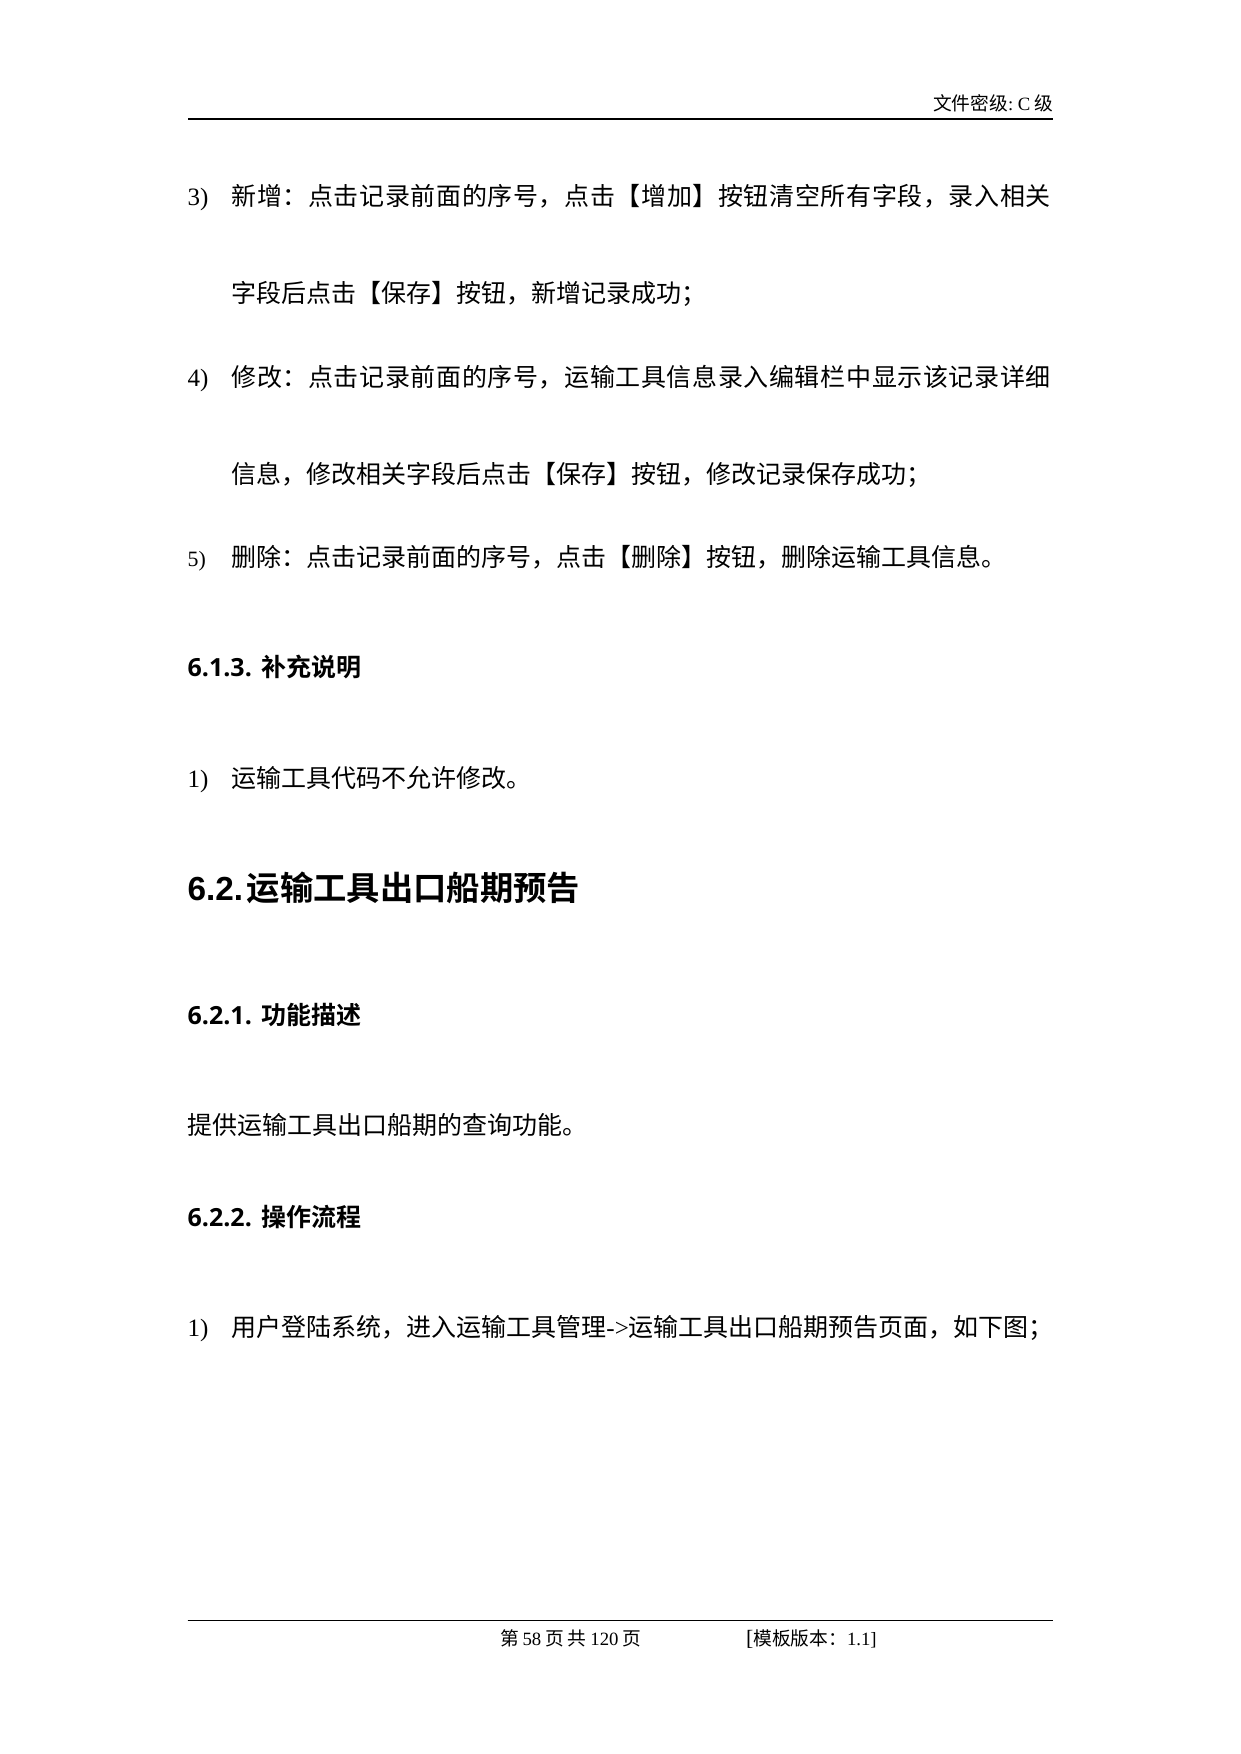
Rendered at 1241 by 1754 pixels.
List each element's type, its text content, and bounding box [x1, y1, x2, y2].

list 修改：点击记录前面的序号，运输工具信息录入编辑栏中显示该记录详细信息，修改相关字段后点击【保存】按钮，修改记录保存成功； [187, 343, 1053, 505]
subtitle 操作流程 [187, 1183, 1053, 1248]
list 删除：点击记录前面的序号，点击【删除】按钮，删除运输工具信息。 [187, 523, 1053, 588]
list 用户登陆系统，进入运输工具管理->运输工具出口船期预告页面，如下图； [187, 1293, 1053, 1358]
text 提供运输工具出口船期的查询功能。 [187, 1091, 1053, 1156]
subtitle 运输工具出口船期预告 [187, 854, 1053, 919]
subtitle 功能描述 [187, 981, 1053, 1046]
list 新增：点击记录前面的序号，点击【增加】按钮清空所有字段，录入相关字段后点击【保存】按钮，新增记录成功； [187, 162, 1053, 324]
list 运输工具代码不允许修改。 [187, 744, 1053, 809]
subtitle 补充说明 [187, 633, 1053, 698]
